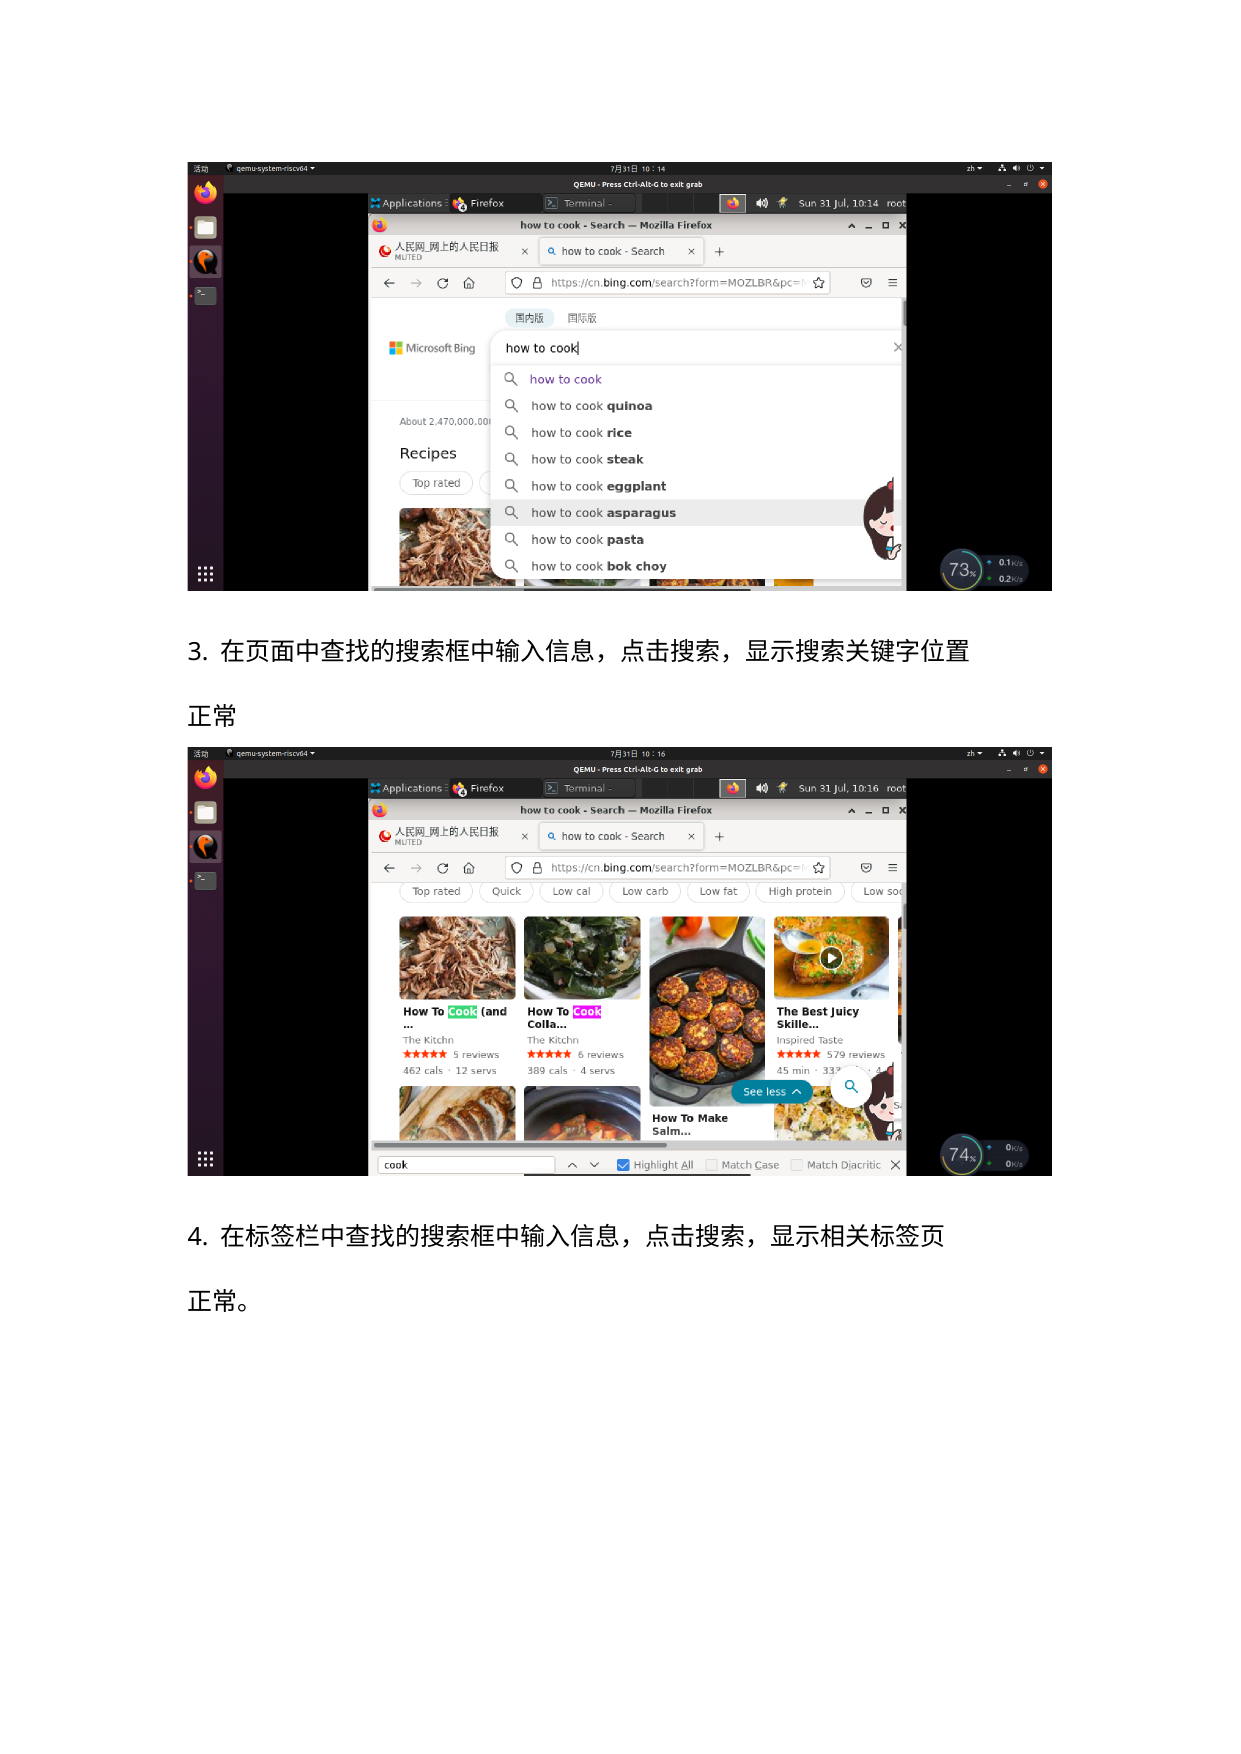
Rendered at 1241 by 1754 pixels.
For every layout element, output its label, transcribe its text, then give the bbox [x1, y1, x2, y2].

list 在标签栏中查找的搜索框中输入信息，点击搜索，显示相关标签页 [187, 1202, 1053, 1267]
list 正常。 [187, 1267, 1053, 1332]
picture [187, 162, 1052, 591]
picture [187, 747, 1052, 1176]
list 正常 [187, 682, 1053, 747]
list 在页面中查找的搜索框中输入信息，点击搜索，显示搜索关键字位置 [187, 617, 1053, 682]
